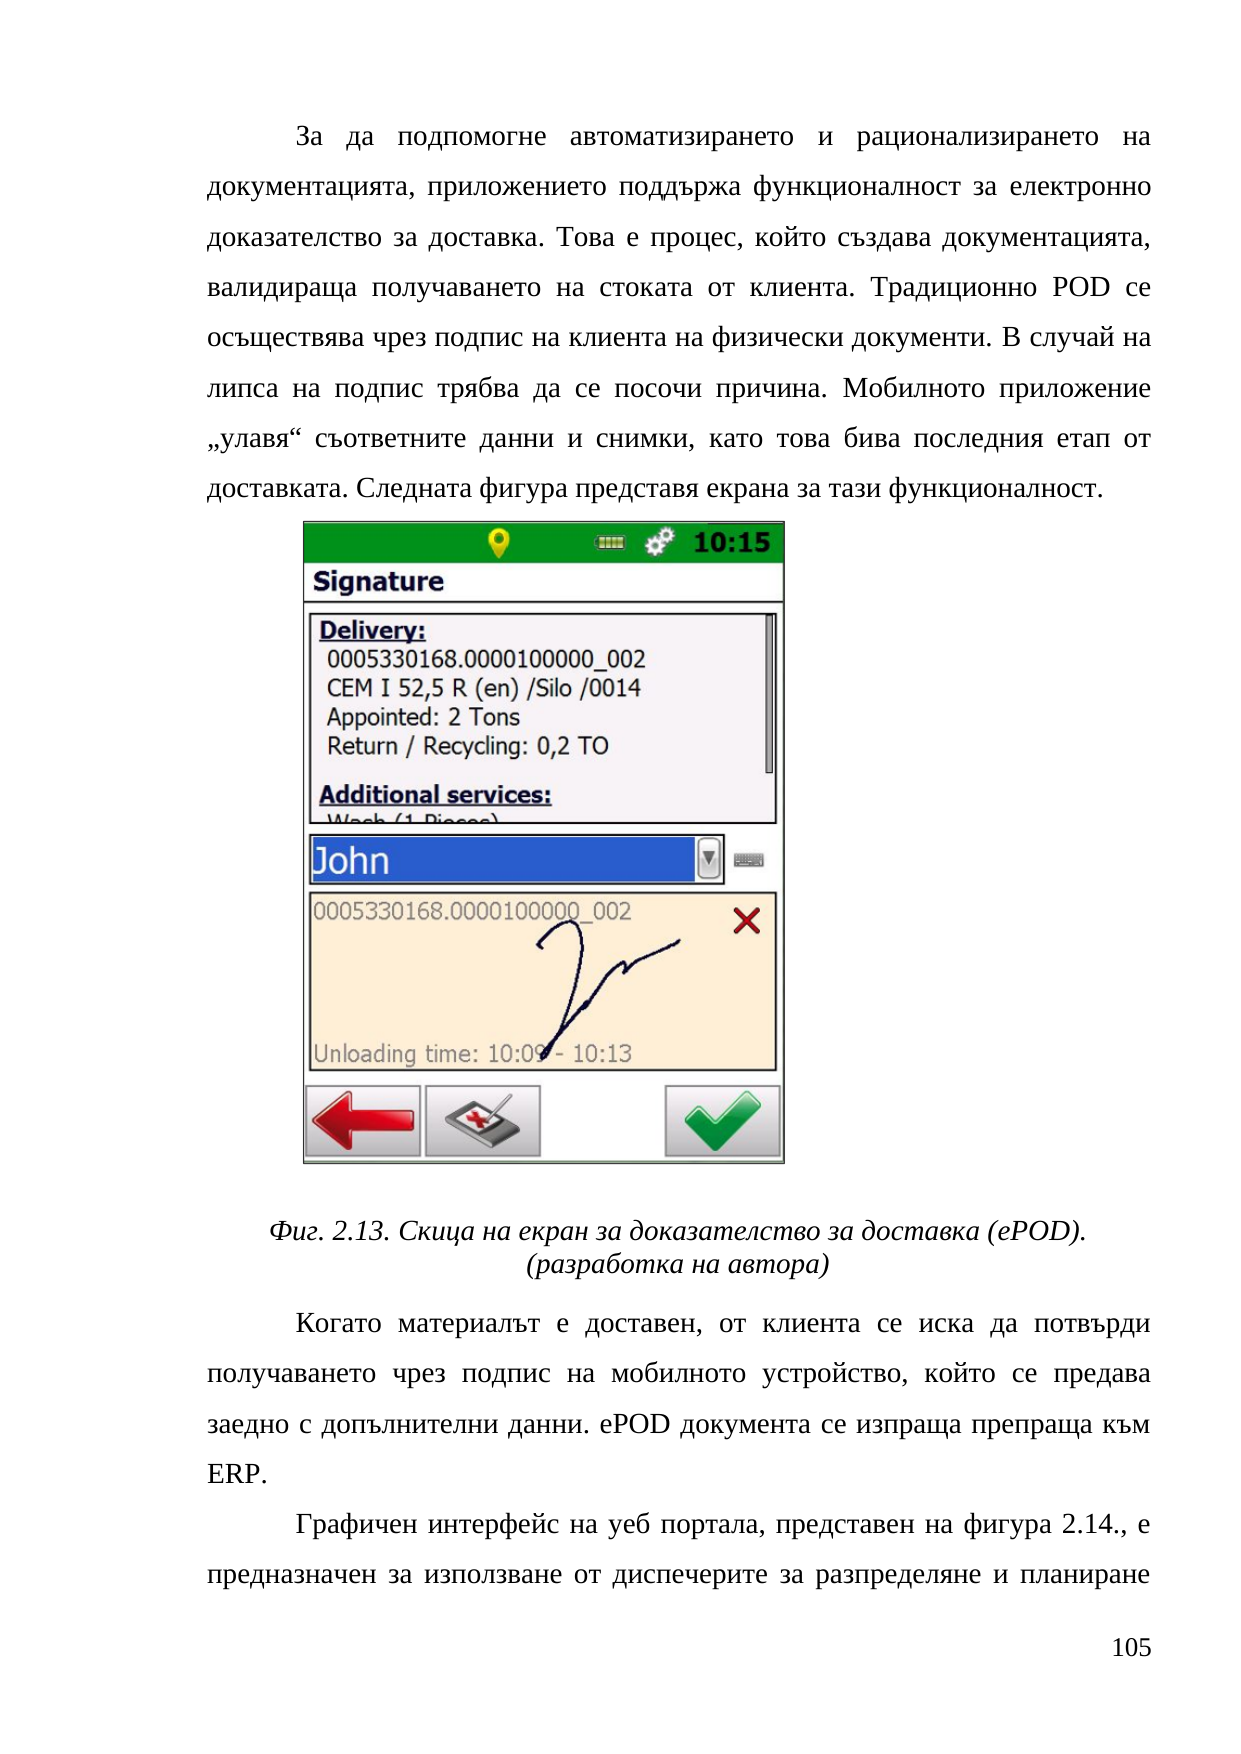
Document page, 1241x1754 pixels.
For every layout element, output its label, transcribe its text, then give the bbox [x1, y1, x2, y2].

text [207, 1506, 1152, 1590]
picture [302, 520, 786, 1165]
text Когато материалът е доставен, от клиента се иска да потвърди получаването чрез подпис на мобилното устройство, който се предава заедно с допълнителни данни. ePOD документа се изпраща препраща към ERP. [207, 1305, 1152, 1489]
text За да подпомогне автоматизирането и рационализирането на документацията, приложението поддържа функционалност за електронно доказателство за доставка. Това е процес, който създава документацията, валидираща получаването на стоката от клиента. Традиционно POD се осъществява чрез подпис на клиента на физически документи. В случай на липса на подпис трябва да се посочи причина. Мобилното приложение „улавя“ съответните данни и снимки, като това бива последния етап от доставката. Следната фигура представя екрана за тази функционалност. [207, 118, 1152, 504]
title Фиг. 2.13. Скица на екран за доказателство за доставка (ePOD). (разработка на автора) [266, 1213, 1092, 1280]
